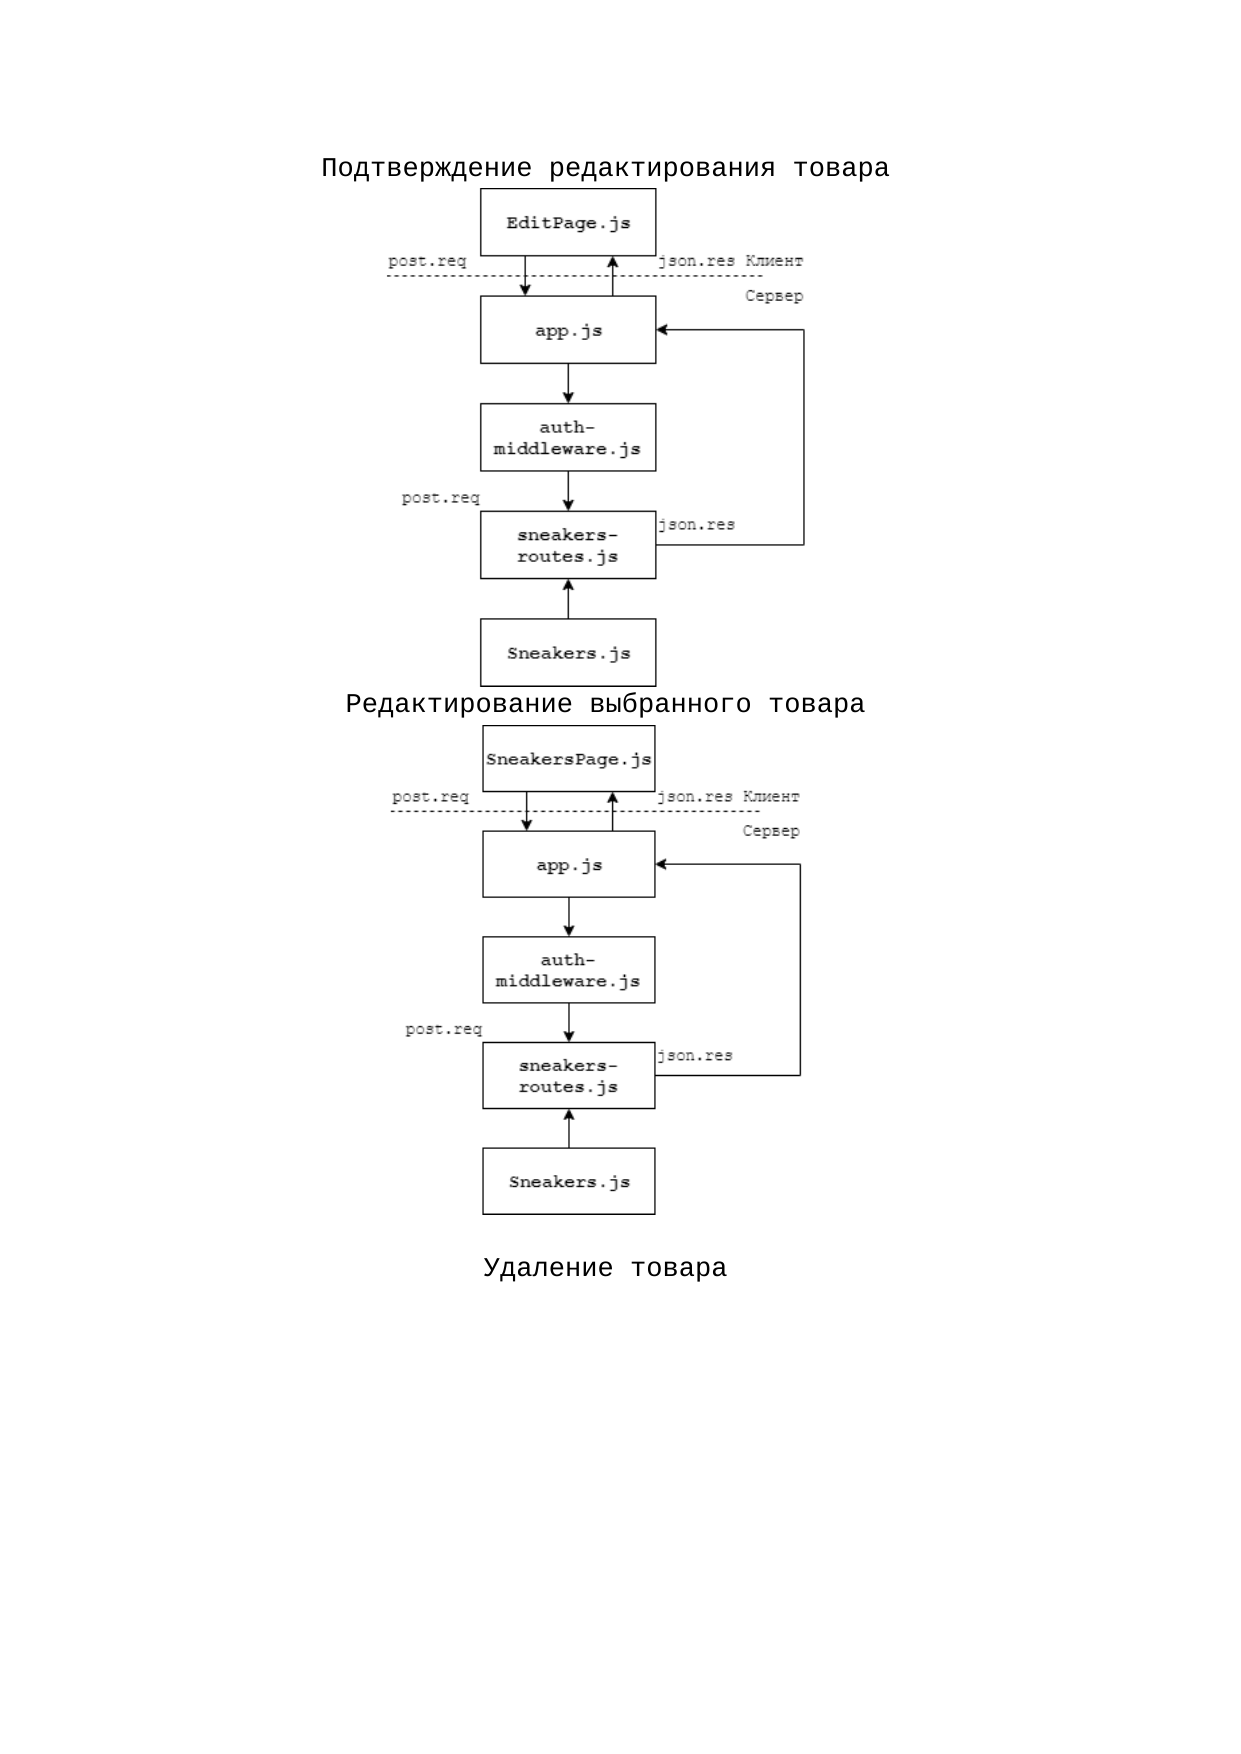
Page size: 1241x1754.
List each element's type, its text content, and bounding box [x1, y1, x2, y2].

text Удаление товара [59, 1254, 1152, 1284]
text Подтверждение редактирования товара [59, 153, 1152, 184]
picture [390, 725, 821, 1215]
picture [386, 188, 824, 687]
text Редактирование выбранного товара [59, 690, 1152, 721]
